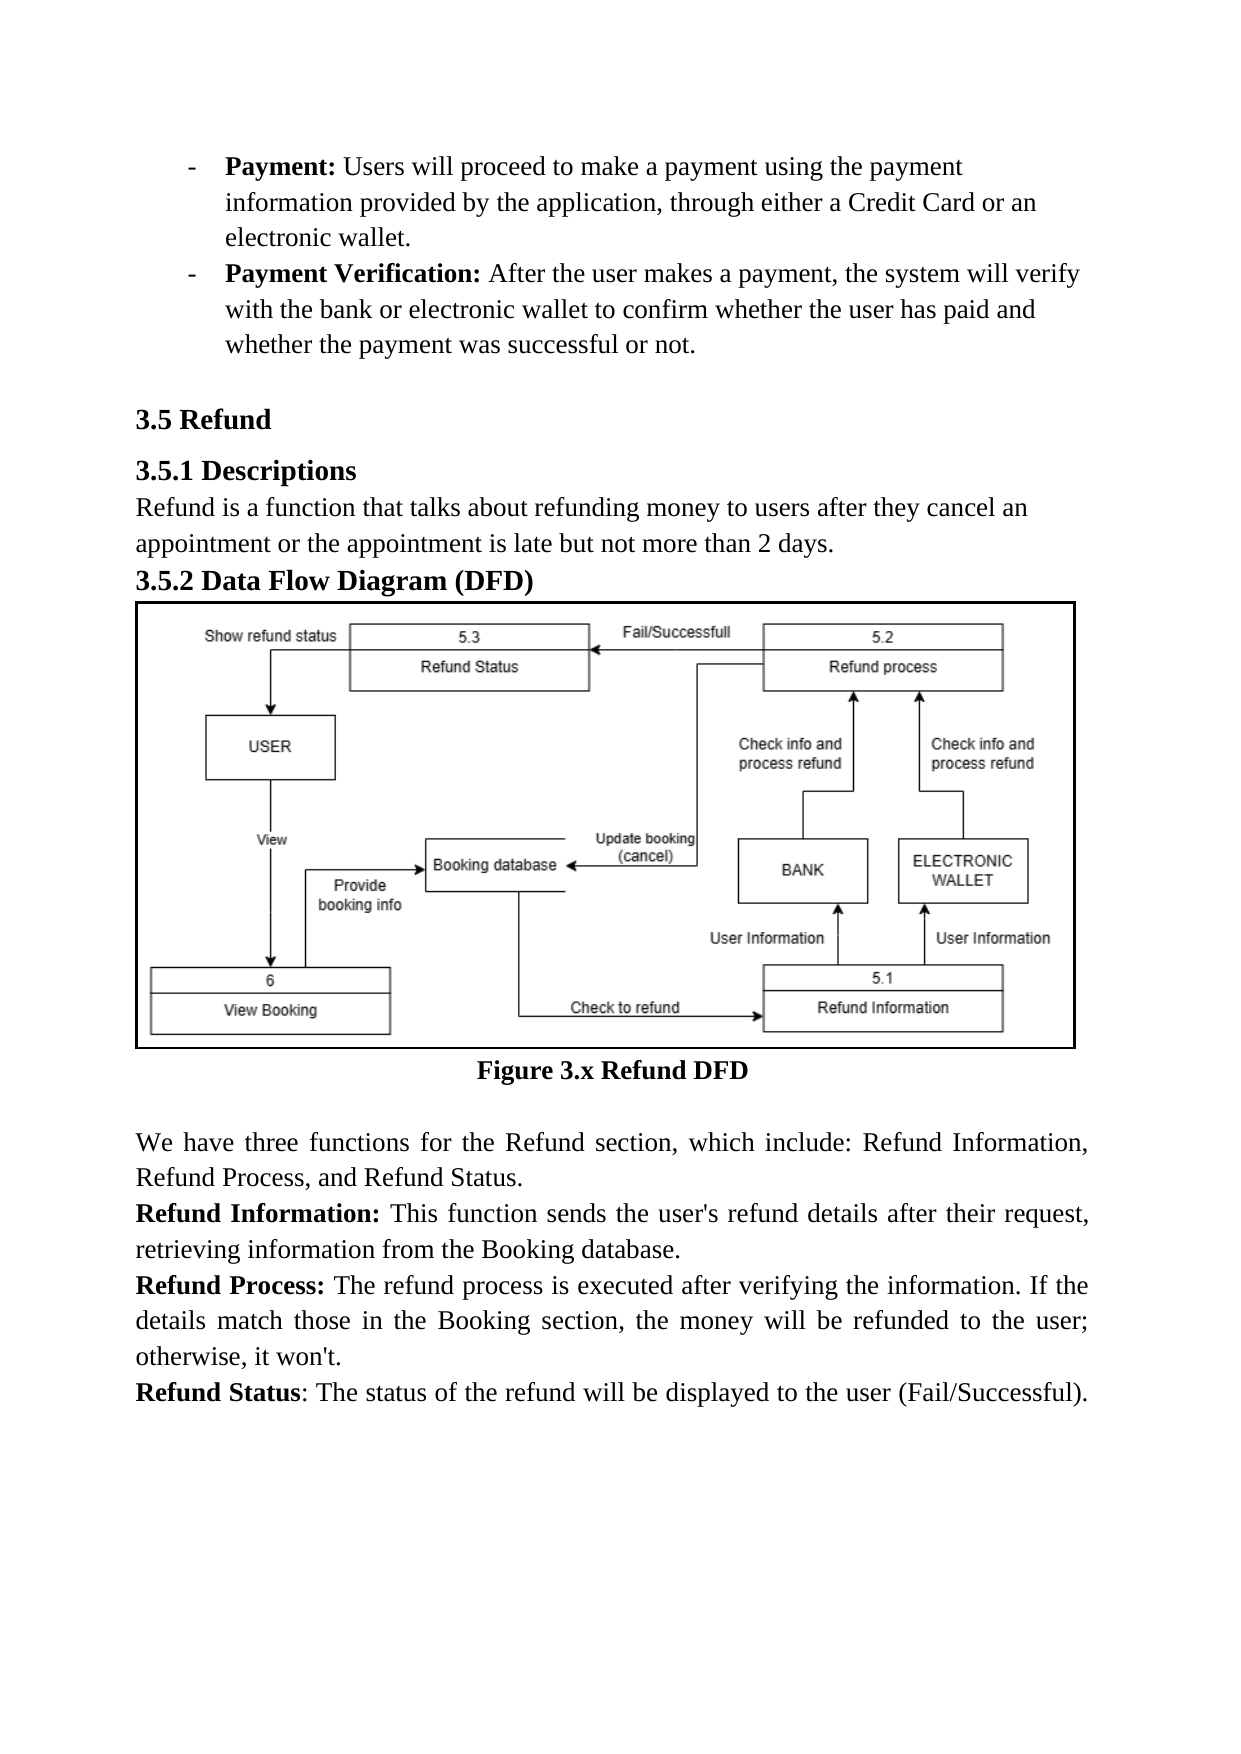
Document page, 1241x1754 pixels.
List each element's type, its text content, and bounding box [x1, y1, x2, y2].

text Figure 3.x Refund DFD [135, 1054, 1090, 1086]
list Payment Verification: After the user makes a payment, the system will verify with the bank or electronic wallet to confirm whether the user has paid and whether the payment was successful or not. [187, 257, 1090, 360]
list Payment: Users will proceed to make a payment using the payment information provided by the application, through either a Credit Card or an electronic wallet. [187, 150, 1090, 253]
subtitle 3.5.2 Data Flow Diagram (DFD) [135, 563, 1090, 596]
text Refund Process: The refund process is executed after verifying the information. If the details match those in the Booking section, the money will be refunded to the user; otherwise, it won't. [135, 1269, 1090, 1371]
text We have three functions for the Refund section, which include: Refund Information, Refund Process, and Refund Status. [135, 1126, 1090, 1193]
text Refund Information: This function sends the user's refund details after their request, retrieving information from the Booking database. [135, 1197, 1090, 1264]
text Refund is a function that talks about refunding money to users after they cancel an appointment or the appointment is late but not more than 2 days. [135, 491, 1090, 558]
picture [138, 604, 1073, 1047]
text Refund Status: The status of the refund will be displayed to the user (Fail/Successful). [135, 1376, 1090, 1443]
subtitle 3.5.1 Descriptions [135, 453, 1090, 486]
subtitle 3.5 Refund [135, 402, 1090, 435]
